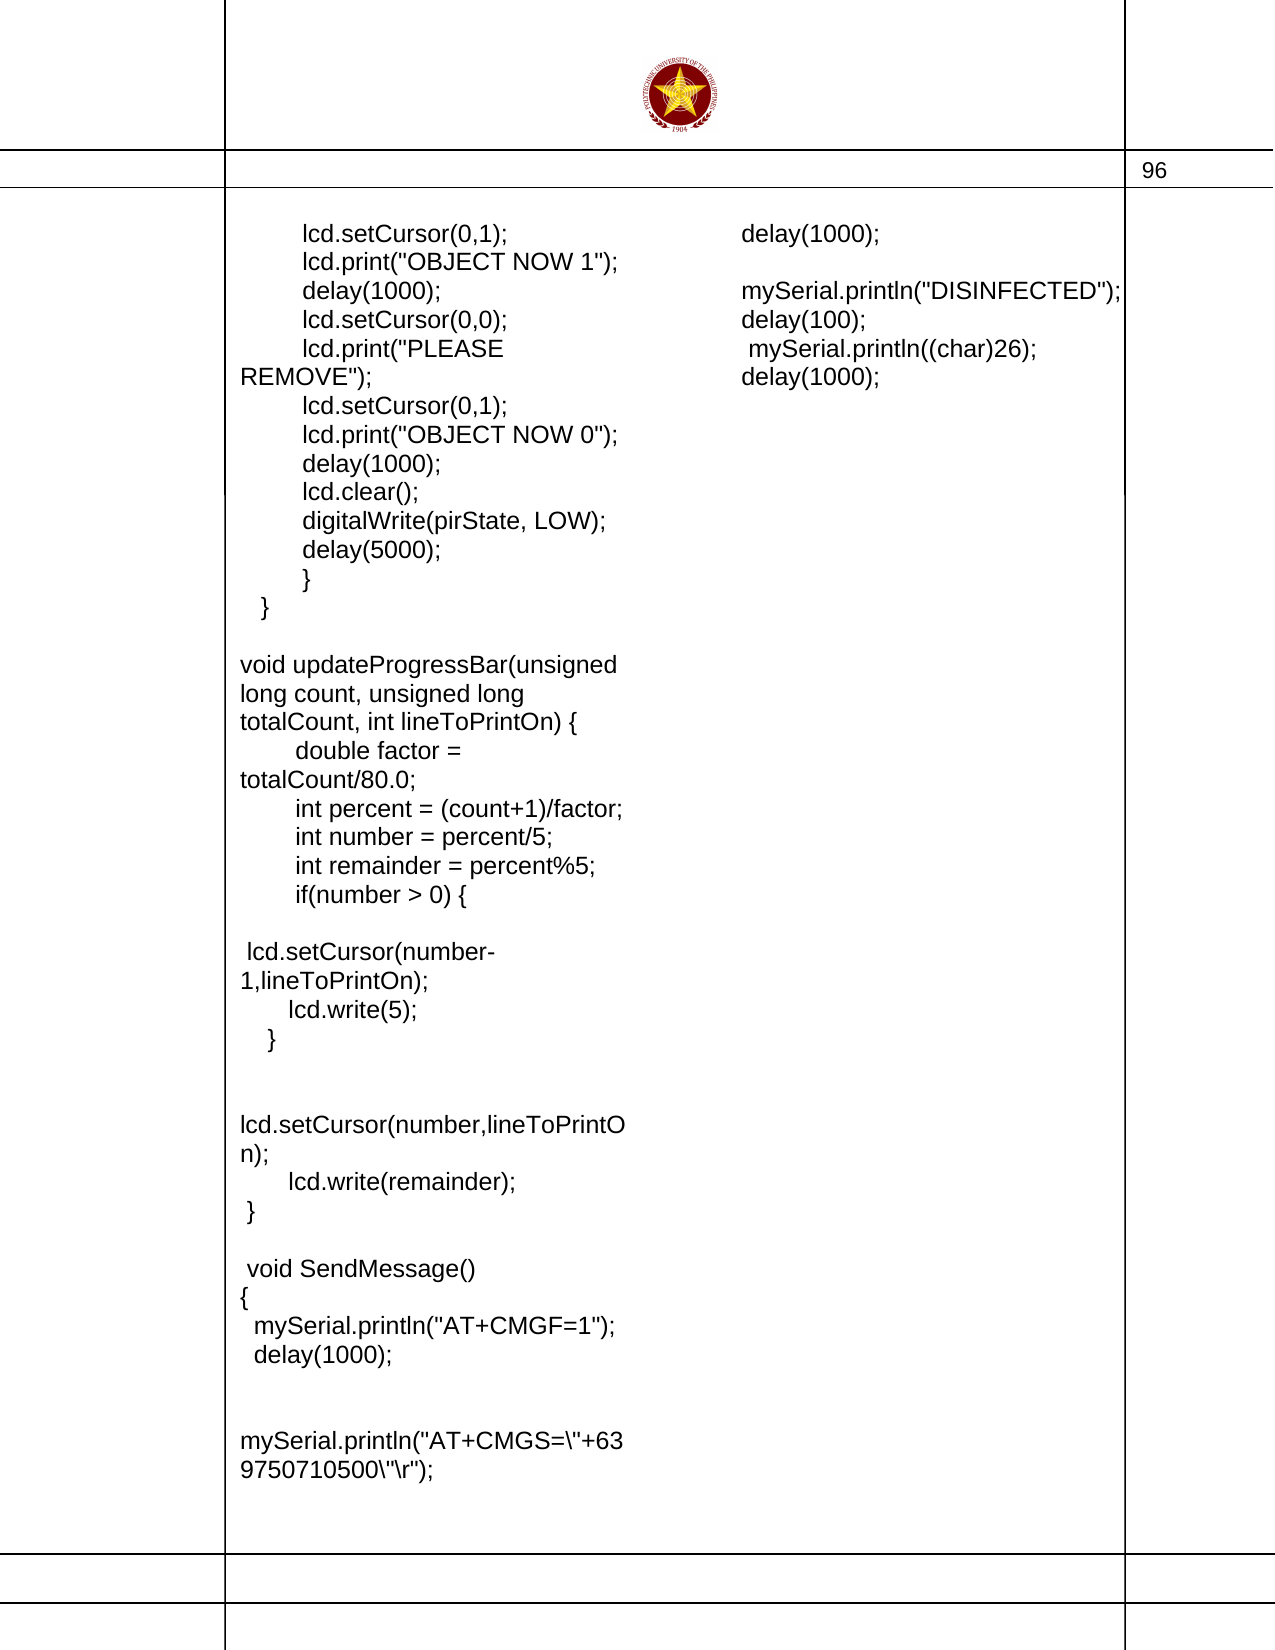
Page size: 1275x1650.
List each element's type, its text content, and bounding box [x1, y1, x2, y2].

text lcd.write(remainder); [240, 1167, 637, 1196]
text int percent = (count+1)/factor; [240, 794, 637, 822]
text lcd.setCursor(number-1,lineToPrintOn); [240, 937, 637, 995]
text double factor = totalCount/80.0; [240, 736, 637, 794]
text int number = percent/5; [240, 822, 637, 851]
text lcd.print("PLEASE REMOVE"); [240, 334, 637, 391]
text mySerial.println((char)26); [727, 334, 1125, 362]
text lcd.print("OBJECT NOW 1"); [240, 247, 637, 276]
text delay(5000); [240, 535, 637, 564]
text } [240, 564, 637, 592]
text lcd.setCursor(0,0); [240, 305, 637, 334]
text lcd.setCursor(0,1); [240, 219, 637, 247]
text delay(1000); [240, 276, 637, 305]
text digitalWrite(pirState, LOW); [240, 506, 637, 535]
text lcd.setCursor(number,lineToPrintOn); [240, 1081, 637, 1167]
text delay(1000); [727, 219, 1125, 247]
text lcd.print("OBJECT NOW 0"); [240, 420, 637, 449]
text delay(1000); [240, 1340, 637, 1369]
text int remainder = percent%5; [240, 851, 637, 880]
text } [240, 1024, 637, 1052]
text delay(100); [727, 305, 1125, 334]
text void updateProgressBar(unsigned long count, unsigned long totalCount, int lineToPrintOn) { [240, 650, 637, 736]
text if(number > 0) { [240, 880, 637, 909]
text mySerial.println("AT+CMGS=\"+639750710500\"\r"); [240, 1397, 637, 1484]
text lcd.clear(); [240, 477, 637, 506]
text { [240, 1282, 637, 1311]
text delay(1000); [727, 362, 1125, 391]
text lcd.write(5); [240, 995, 637, 1024]
picture [642, 57, 718, 133]
text } [240, 1196, 637, 1225]
text lcd.setCursor(0,1); [240, 391, 637, 420]
text delay(1000); [240, 449, 637, 477]
text mySerial.println("DISINFECTED"); [727, 276, 1125, 305]
text mySerial.println("AT+CMGF=1"); [240, 1311, 637, 1340]
text void SendMessage() [240, 1254, 637, 1282]
text } [240, 592, 637, 621]
